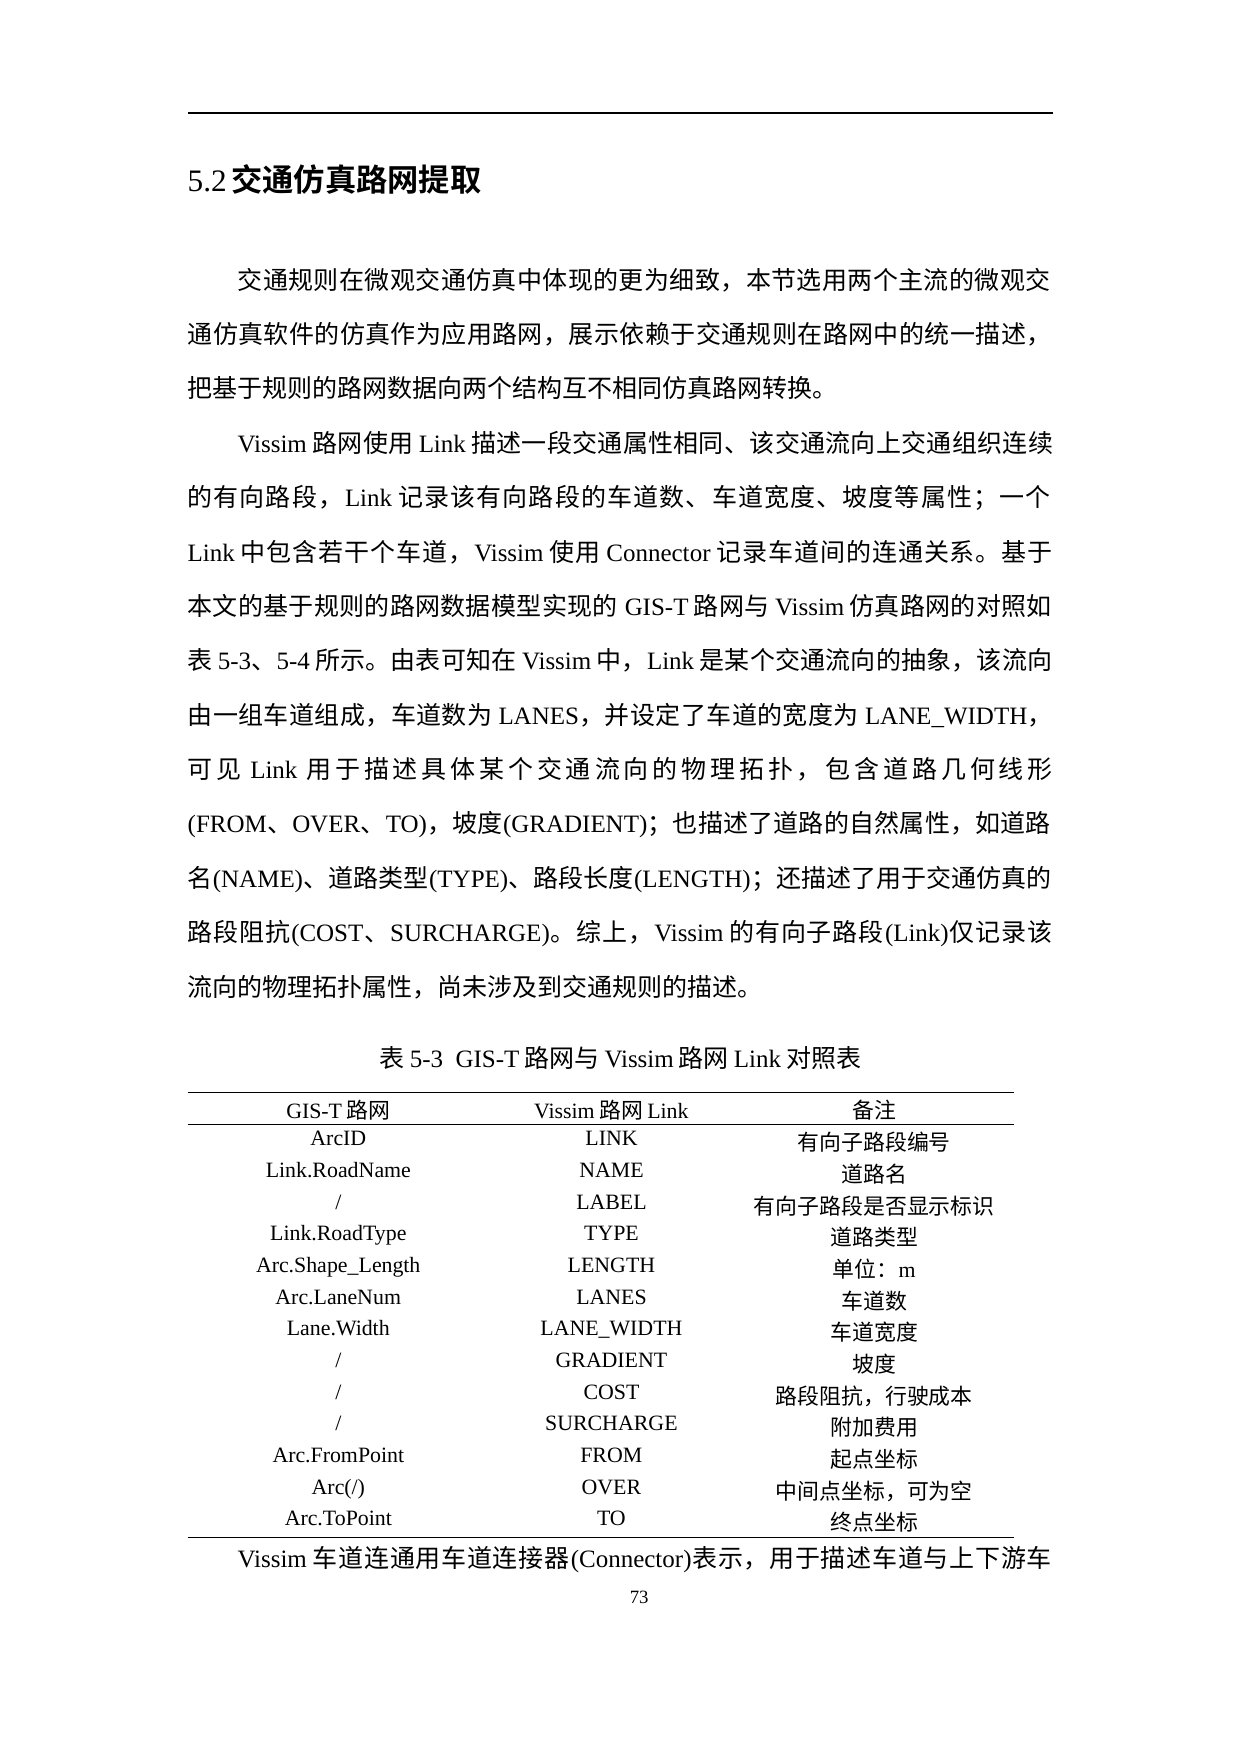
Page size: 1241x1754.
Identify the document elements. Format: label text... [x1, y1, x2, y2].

table_cell 路段阻抗，行驶成本 [734, 1379, 1014, 1410]
table_cell 车道数 [734, 1284, 1014, 1315]
table_cell 车道宽度 [734, 1315, 1014, 1347]
table_cell NAME [489, 1157, 734, 1189]
table_cell 有向子路段编号 [734, 1125, 1014, 1157]
table_cell TYPE [489, 1220, 734, 1252]
text 交通规则在微观交通仿真中体现的更为细致，本节选用两个主流的微观交通仿真软件的仿真作为应用路网，展示依赖于交通规则在路网中的统一描述，把基于规则的路网数据向两个结构互不相同仿真路网转换。 [187, 260, 1053, 405]
table_cell / [188, 1189, 489, 1220]
table_cell 起点坐标 [734, 1442, 1014, 1474]
table_cell 终点坐标 [734, 1505, 1014, 1537]
table_cell / [188, 1410, 489, 1442]
table_cell ArcID [188, 1125, 489, 1157]
table_cell Link.RoadName [188, 1157, 489, 1189]
table_cell Arc.LaneNum [188, 1284, 489, 1315]
table_header GIS-T路网 [188, 1093, 489, 1124]
table_cell Arc(/) [188, 1474, 489, 1505]
table_cell 道路名 [734, 1157, 1014, 1189]
table_cell SURCHARGE [489, 1410, 734, 1442]
table_cell LINK [489, 1125, 734, 1157]
table_cell 中间点坐标，可为空 [734, 1474, 1014, 1505]
table_cell 道路类型 [734, 1220, 1014, 1252]
table_cell LENGTH [489, 1252, 734, 1284]
table_cell 附加费用 [734, 1410, 1014, 1442]
table_header 备注 [734, 1093, 1014, 1124]
table_cell 有向子路段是否显示标识 [734, 1189, 1014, 1220]
table_cell FROM [489, 1442, 734, 1474]
table_cell Arc.FromPoint [188, 1442, 489, 1474]
table_cell 坡度 [734, 1347, 1014, 1379]
text 交通仿真路网提取 [187, 155, 1053, 200]
table_cell OVER [489, 1474, 734, 1505]
table_cell Arc.Shape_Length [188, 1252, 489, 1284]
table_cell / [188, 1379, 489, 1410]
table_cell Arc.ToPoint [188, 1505, 489, 1537]
table_cell 单位：m [734, 1252, 1014, 1284]
text 表5-3 GIS-T路网与Vissim路网Link对照表 [187, 1038, 1053, 1074]
table_cell LANE_WIDTH [489, 1315, 734, 1347]
table_header Vissim路网Link [489, 1093, 734, 1124]
table_cell Link.RoadType [188, 1220, 489, 1252]
table_cell Lane.Width [188, 1315, 489, 1347]
table_cell COST [489, 1379, 734, 1410]
text Vissim路网使用Link描述一段交通属性相同、该交通流向上交通组织连续的有向路段，Link记录该有向路段的车道数、车道宽度、坡度等属性；一个Link中包含若干个车道，Vissim使用Connector记录车道间的连通关系。基于本文的基于规则的路网数据模型实现的GIS-T路网与Vissim仿真路网的对照如表5-3、5-4所示。由表可知在Vissim中，Link是某个交通流向的抽象，该流向由一组车道组成，车道数为LANES，并设定了车道的宽度为LANE_WIDTH，可见Link用于描述具体某个交通流向的物理拓扑，包含道路几何线形(FROM、OVER、TO)，坡度(GRADIENT)；也描述了道路的自然属性，如道路名(NAME)、道路类型(TYPE)、路段长度(LENGTH)；还描述了用于交通仿真的路段阻抗(COST、SURCHARGE)。综上，Vissim的有向子路段(Link)仅记录该流向的物理拓扑属性，尚未涉及到交通规则的描述。 [187, 423, 1053, 1003]
table_cell LABEL [489, 1189, 734, 1220]
table_cell LANES [489, 1284, 734, 1315]
table_cell GRADIENT [489, 1347, 734, 1379]
table_cell TO [489, 1505, 734, 1537]
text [187, 1538, 1053, 1574]
table_cell / [188, 1347, 489, 1379]
